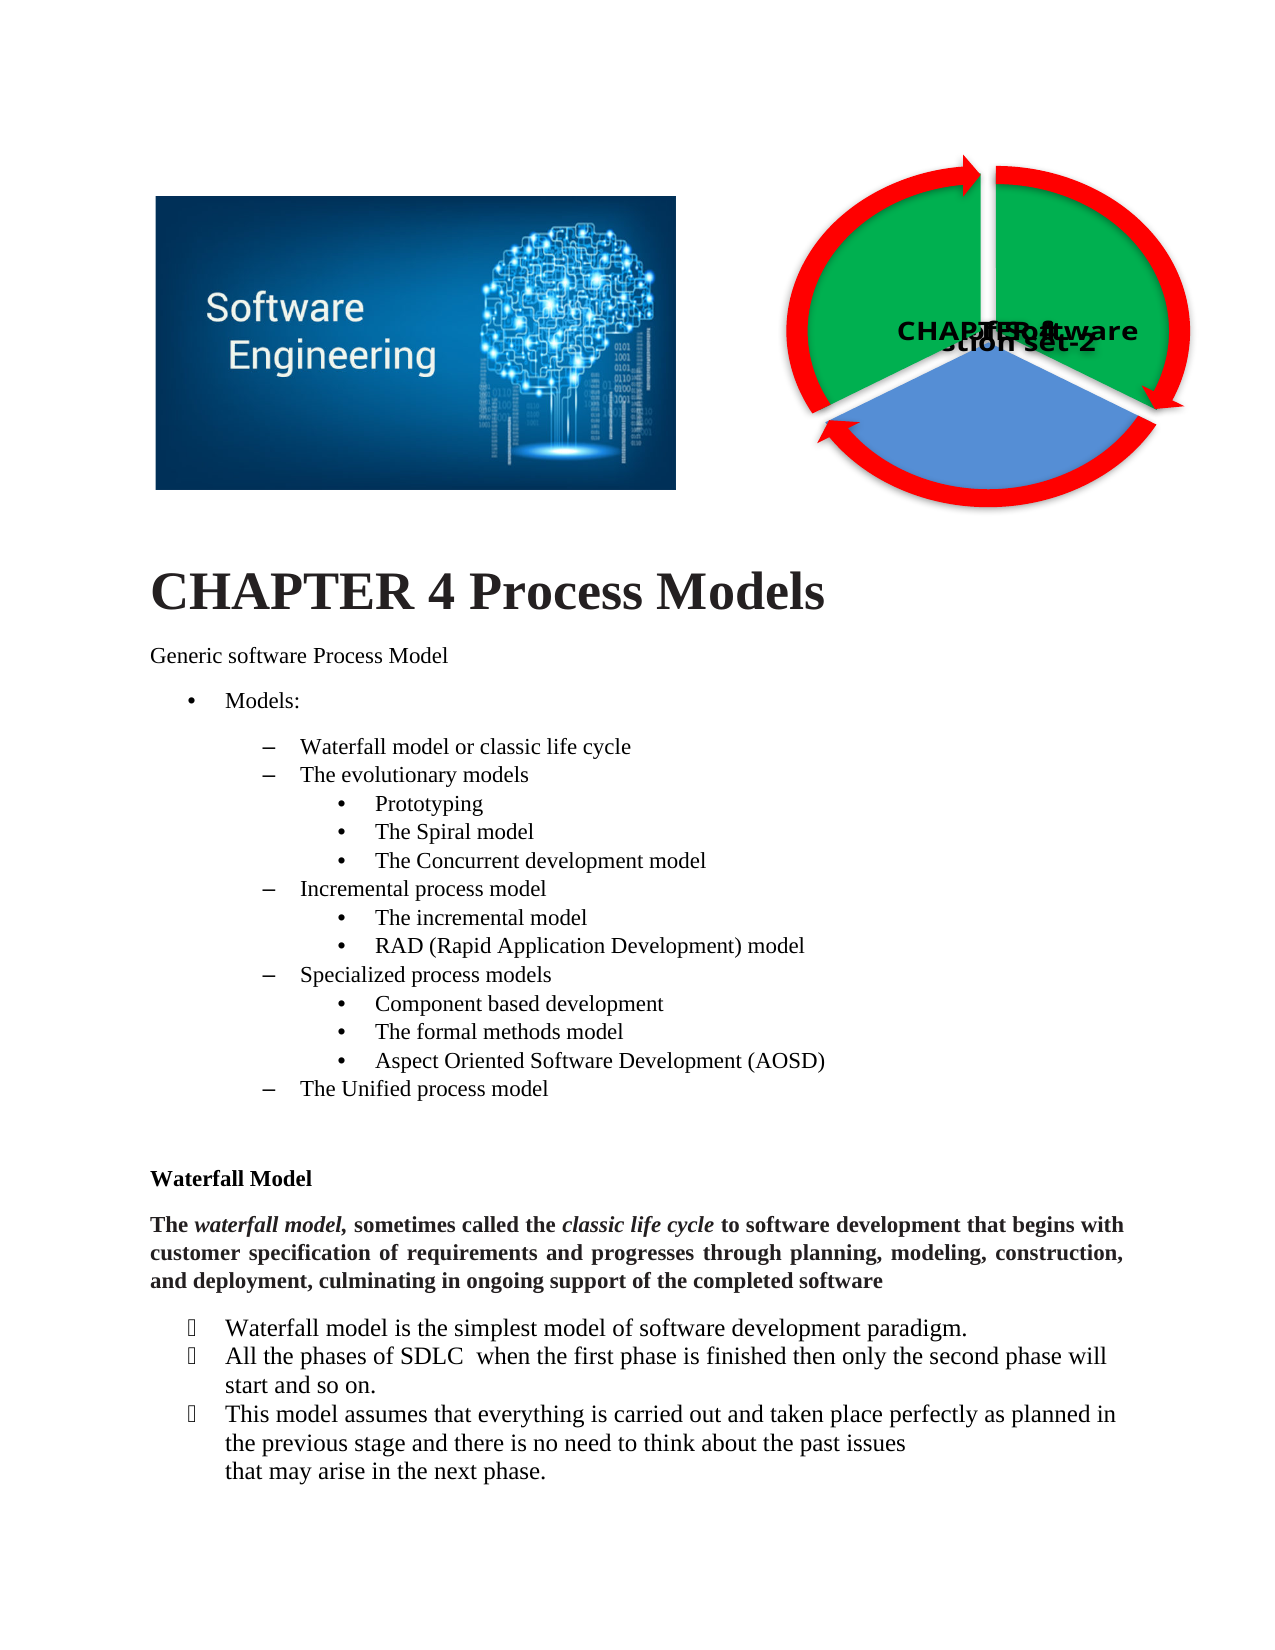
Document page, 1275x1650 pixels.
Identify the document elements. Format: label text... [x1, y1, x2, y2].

list Incremental process model [262, 875, 1125, 902]
list The Spiral model [337, 818, 1125, 845]
list Models: [187, 687, 1125, 714]
list RAD (Rapid Application Development) model [337, 932, 1125, 959]
list Waterfall model is the simplest model of software development paradigm. [187, 1313, 1125, 1341]
list Aspect Oriented Software Development (AOSD) [337, 1047, 1125, 1073]
picture [155, 196, 676, 490]
list Waterfall model or classic life cycle [262, 733, 1125, 759]
list The Concurrent development model [337, 847, 1125, 873]
list The incremental model [337, 904, 1125, 930]
list The evolutionary models [262, 761, 1125, 788]
text Waterfall Model [150, 1166, 1125, 1192]
list Component based development [337, 989, 1125, 1016]
list Specialized process models [262, 961, 1125, 987]
list The Unified process model [262, 1075, 1125, 1102]
list All the phases of SDLC when the first phase is finished then only the second phase will start and so on. [187, 1341, 1125, 1399]
list Prototyping [337, 790, 1125, 816]
list The formal methods model [337, 1018, 1125, 1044]
text Generic software Process Model [150, 642, 1125, 669]
text CHAPTER 4 Process Models [150, 558, 1125, 621]
list This model assumes that everything is carried out and taken place perfectly as planned in the previous stage and there is no need to think about the past issues that may arise in the next phase. [187, 1399, 1125, 1485]
text The waterfall model, sometimes called the classic life cycle to software development that begins with customer specification of requirements and progresses through planning, modeling, construction, and deployment, culminating in ongoing support of the completed software [150, 1211, 1125, 1294]
